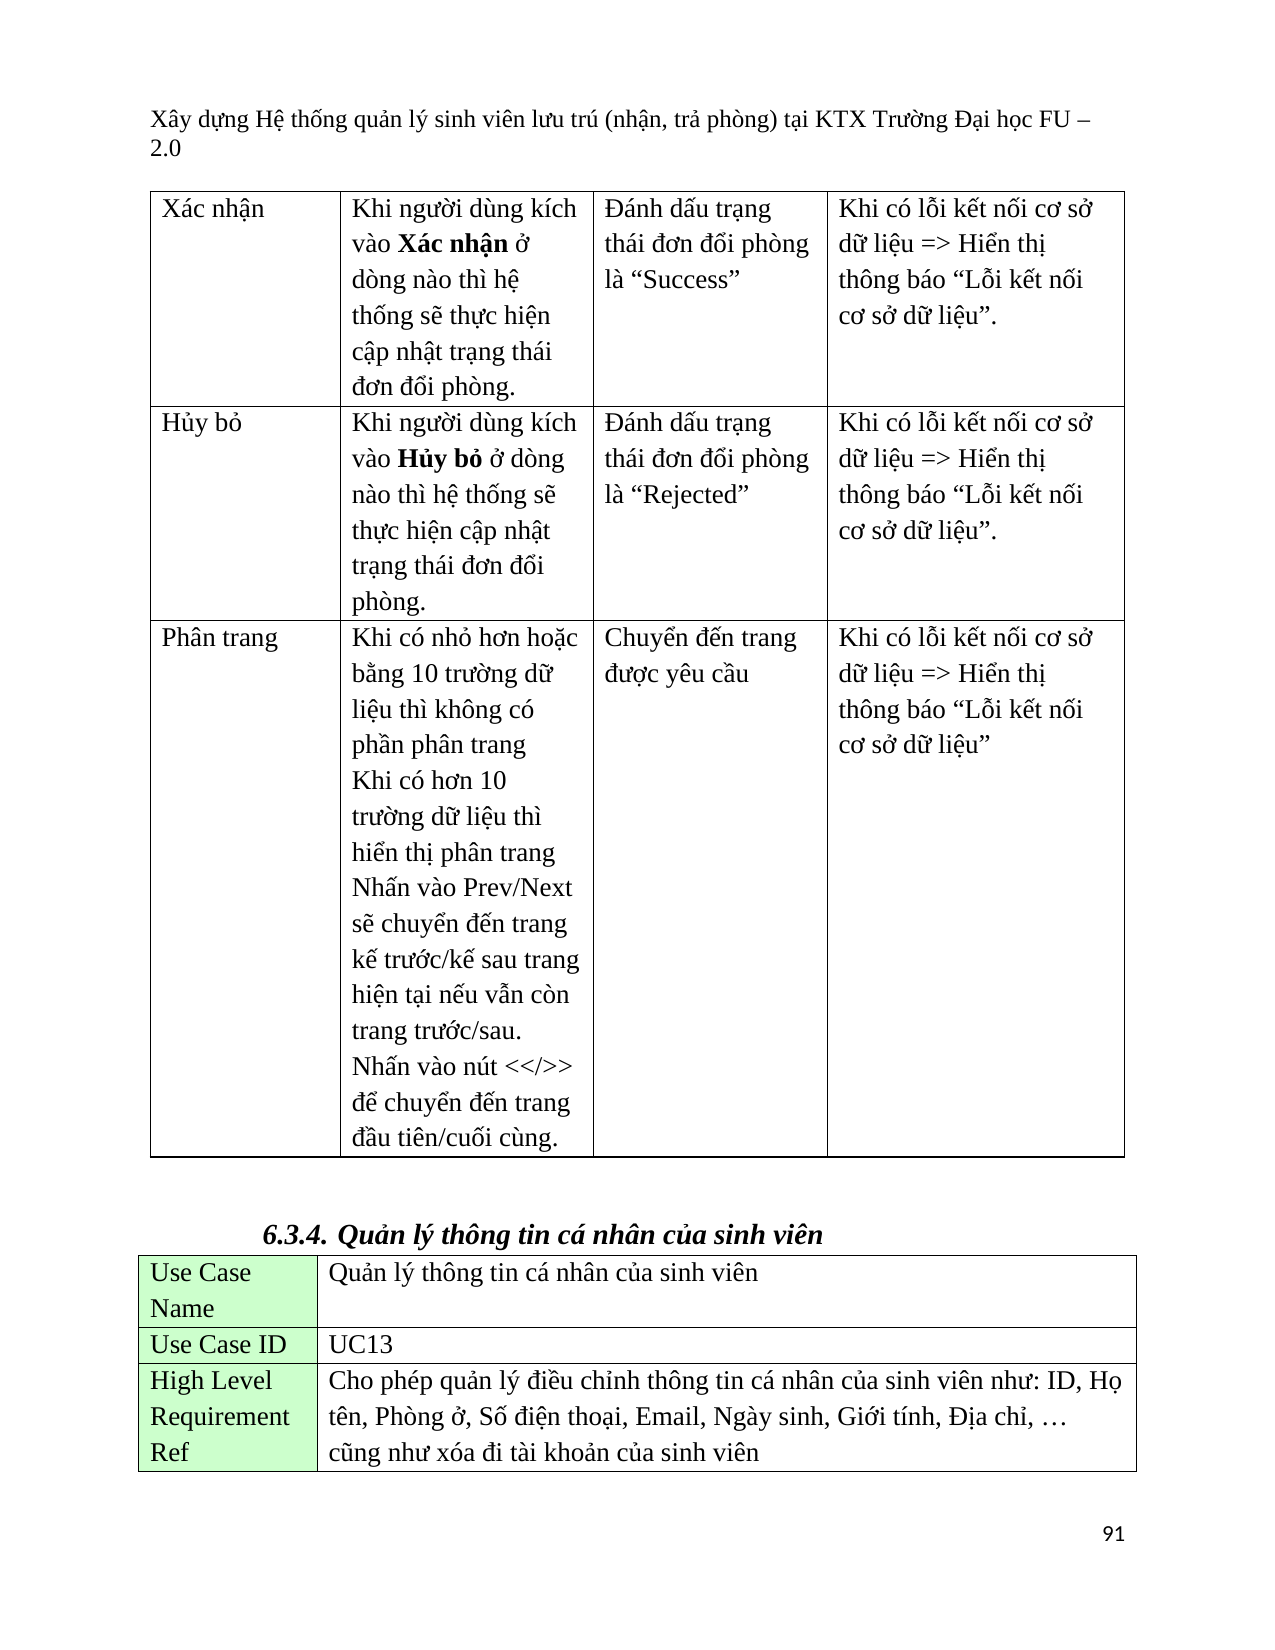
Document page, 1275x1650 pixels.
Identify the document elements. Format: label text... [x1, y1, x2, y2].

table_cell Khi có lỗi kết nối cơ sở dữ liệu => Hiển thị thông báo “Lỗi kết nối cơ sở dữ liệu”. [828, 192, 1124, 406]
table_cell Hủy bỏ [151, 407, 340, 620]
table_cell Phân trang [151, 621, 340, 1156]
table_cell Use Case ID [139, 1328, 317, 1363]
table_cell Đánh dấu trạng thái đơn đổi phòng là “Rejected” [594, 407, 827, 620]
table_cell Khi có nhỏ hơn hoặc bằng 10 trường dữ liệu thì không có phần phân trang Khi có hơn 10 trường dữ liệu thì hiển thị phân trang Nhấn vào Prev/Next sẽ chuyển đến trang kế trước/kế sau trang hiện tại nếu vẫn còn trang trước/sau. Nhấn vào nút <</>> để chuyển đến trang đầu tiên/cuối cùng. [341, 621, 593, 1156]
table_cell Xác nhận [151, 192, 340, 406]
table_cell Cho phép quản lý điều chỉnh thông tin cá nhân của sinh viên như: ID, Họ tên, Phòng ở, Số điện thoại, Email, Ngày sinh, Giới tính, Địa chỉ, … cũng như xóa đi tài khoản của sinh viên [318, 1364, 1136, 1471]
table_cell Khi có lỗi kết nối cơ sở dữ liệu => Hiển thị thông báo “Lỗi kết nối cơ sở dữ liệu”. [828, 407, 1124, 620]
table_cell Khi người dùng kích vào Hủy bỏ ở dòng nào thì hệ thống sẽ thực hiện cập nhật trạng thái đơn đổi phòng. [341, 407, 593, 620]
table_header Quản lý thông tin cá nhân của sinh viên [318, 1256, 1136, 1327]
text Quản lý thông tin cá nhân của sinh viên [262, 1217, 1125, 1250]
table_header Use Case Name [139, 1256, 317, 1327]
table_cell UC13 [318, 1328, 1136, 1363]
table_cell Đánh dấu trạng thái đơn đổi phòng là “Success” [594, 192, 827, 406]
table_cell Chuyển đến trang được yêu cầu [594, 621, 827, 1156]
table_cell High Level Requirement Ref [139, 1364, 317, 1471]
table_cell Khi có lỗi kết nối cơ sở dữ liệu => Hiển thị thông báo “Lỗi kết nối cơ sở dữ liệu” [828, 621, 1124, 1156]
table_cell Khi người dùng kích vào Xác nhận ở dòng nào thì hệ thống sẽ thực hiện cập nhật trạng thái đơn đổi phòng. [341, 192, 593, 406]
